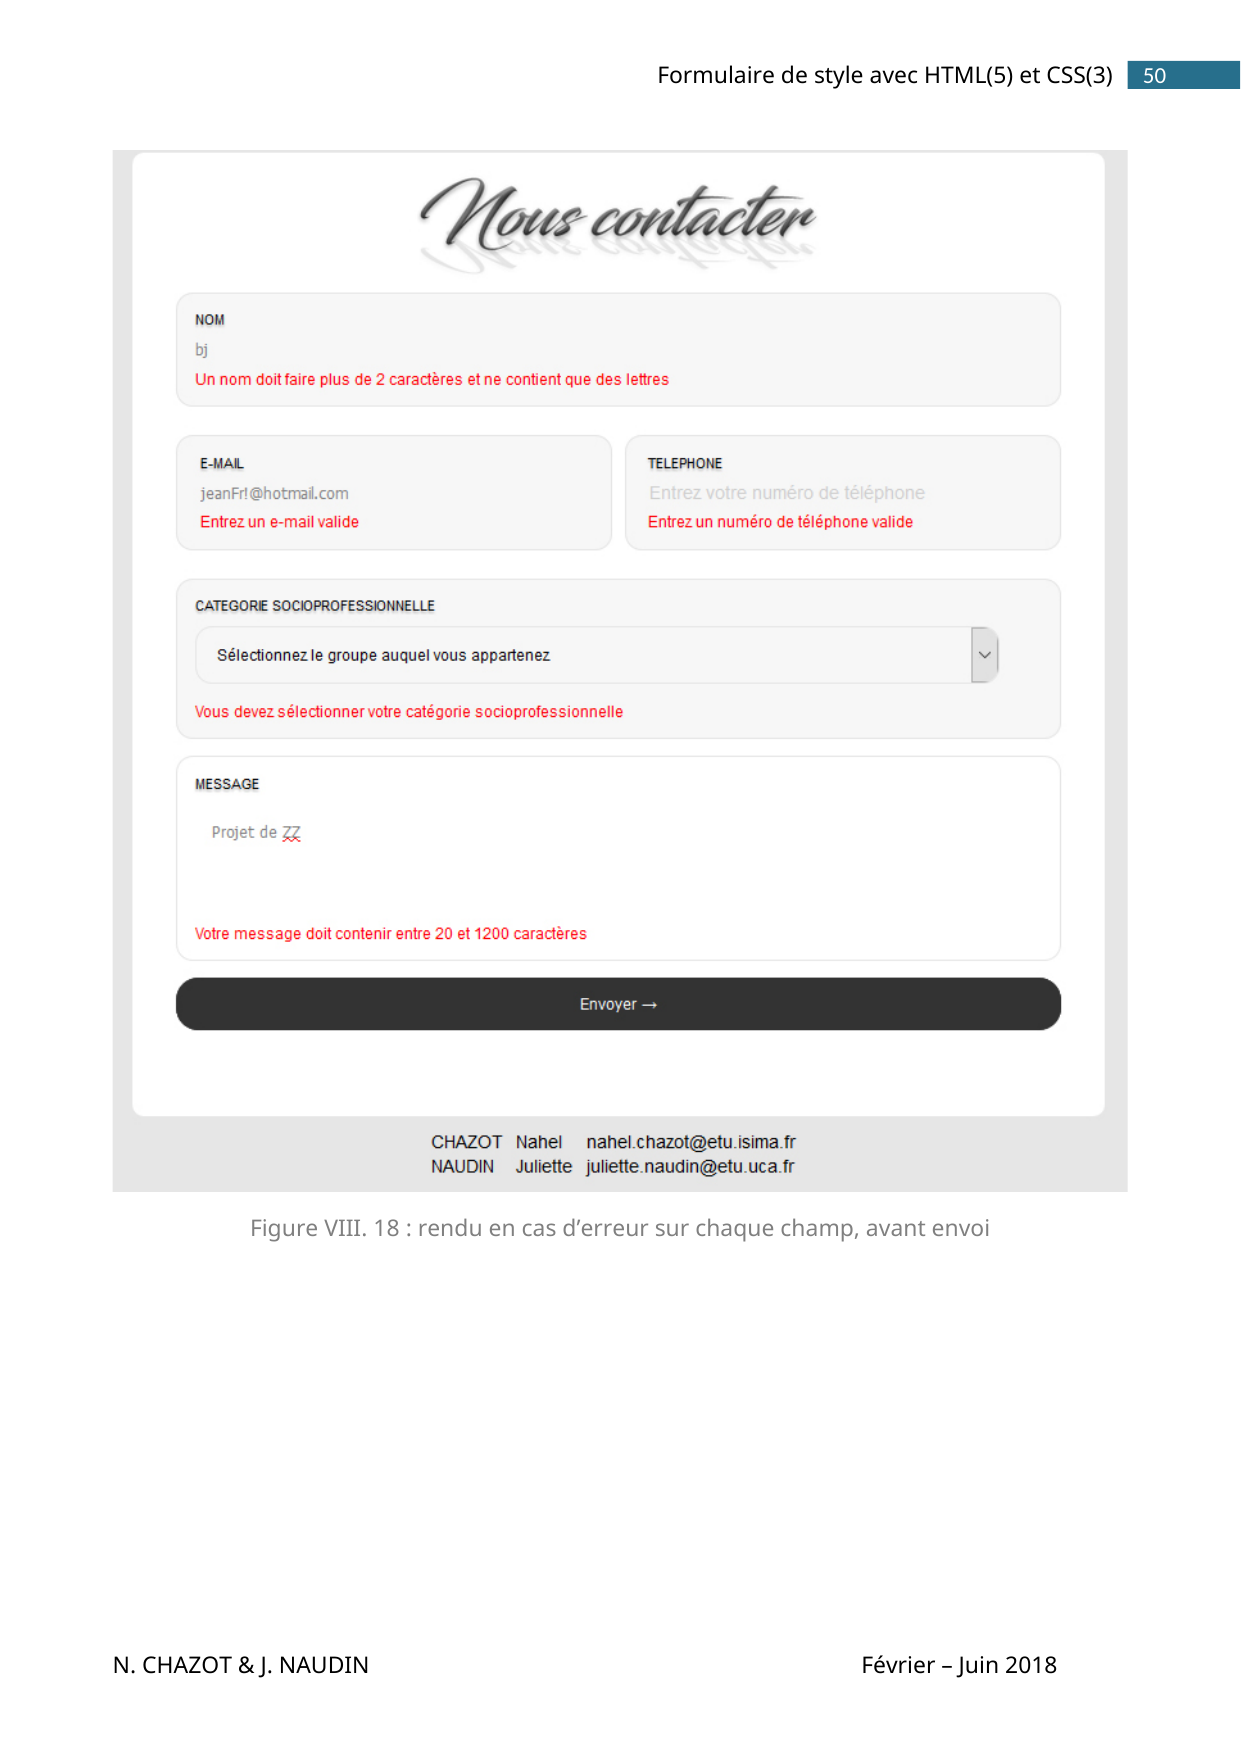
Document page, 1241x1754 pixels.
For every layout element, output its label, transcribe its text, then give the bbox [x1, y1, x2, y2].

text Figure VIII. 18 : rendu en cas d’erreur sur chaque champ, avant envoi [112, 1211, 1128, 1243]
picture [112, 150, 1128, 1192]
